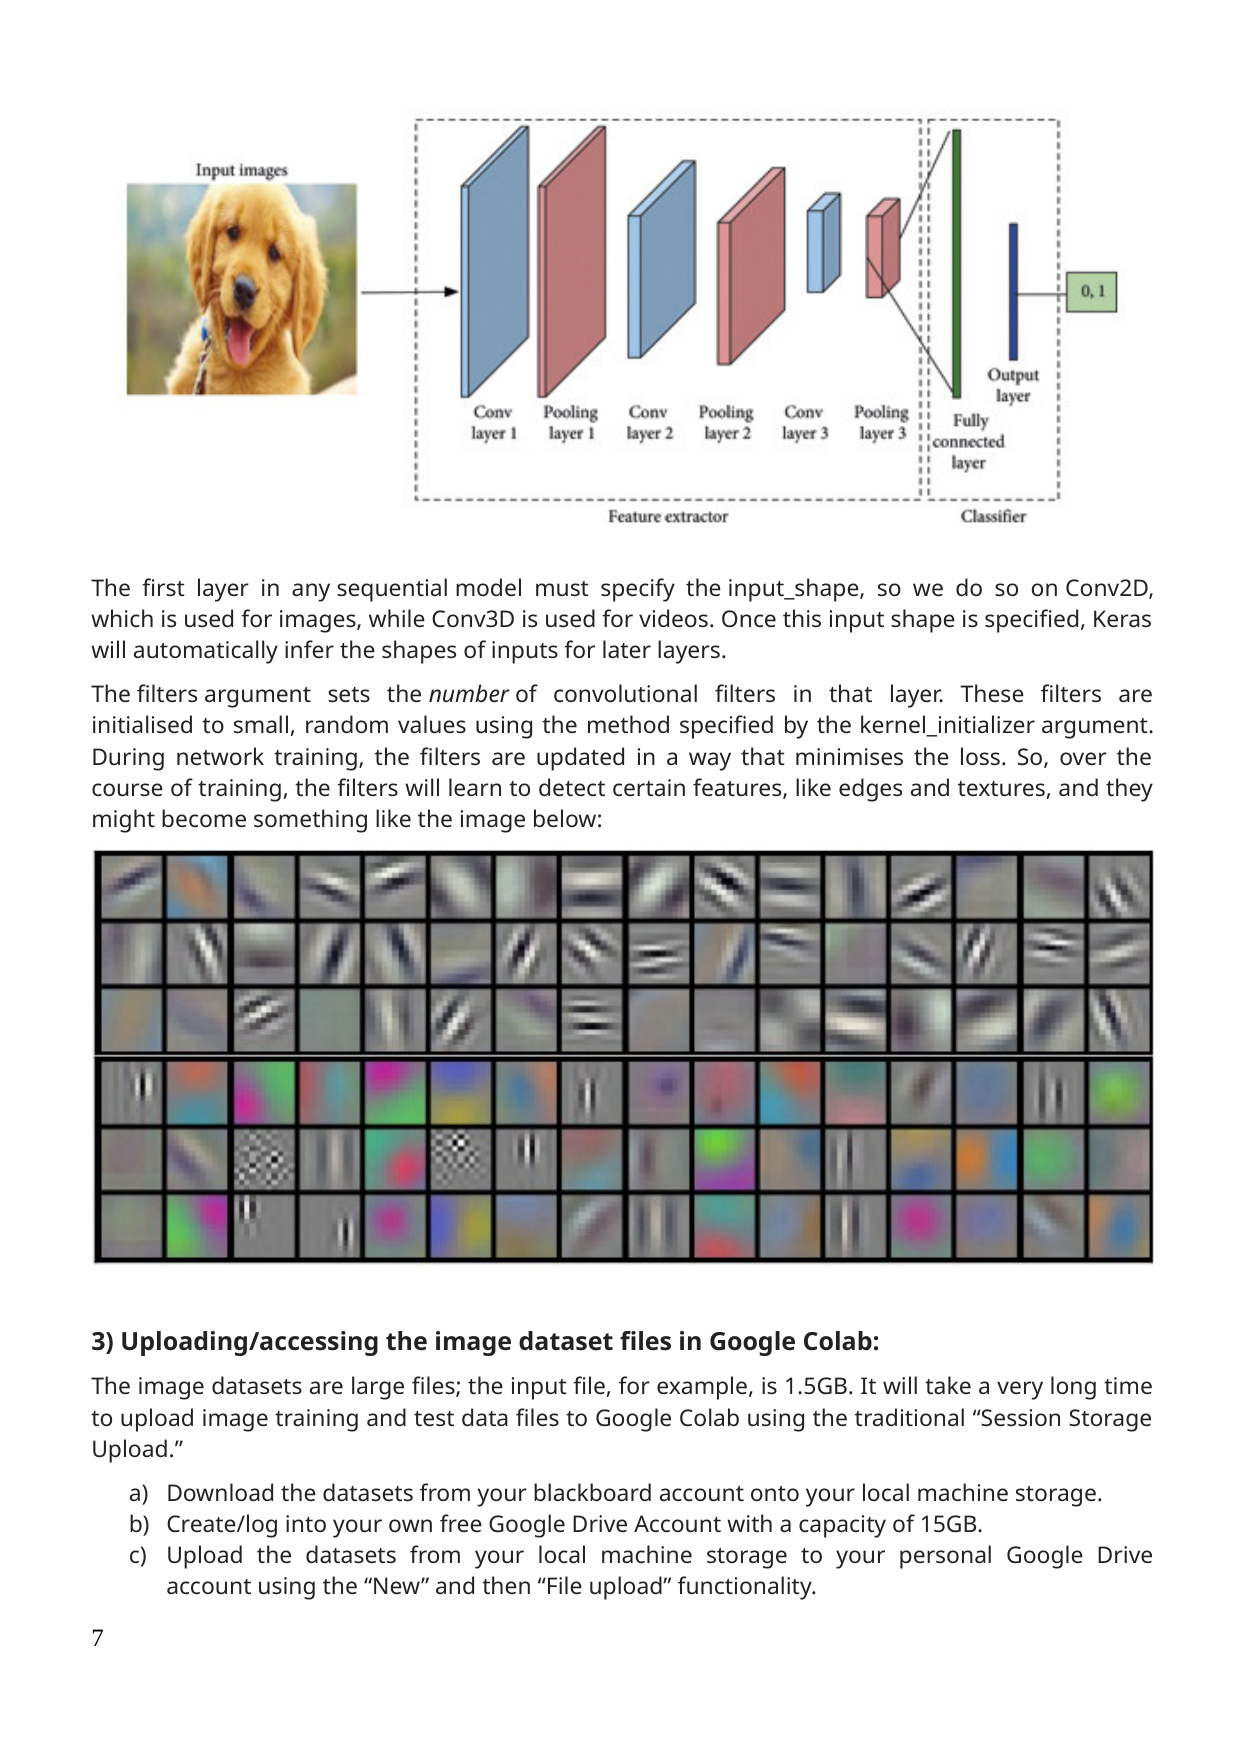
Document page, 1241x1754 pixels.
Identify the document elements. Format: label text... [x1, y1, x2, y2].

list Create/log into your own free Google Drive Account with a capacity of 15GB. [128, 1508, 1154, 1539]
list Upload the datasets from your local machine storage to your personal Google Drive account using the “New” and then “File upload” functionality. [128, 1539, 1154, 1602]
picture [91, 847, 1154, 1268]
text The filters argument sets the number of convolutional filters in that layer. These filters are initialised to small, random values using the method specified by the kernel_initializer argument. During network training, the filters are updated in a way that minimises the loss. So, over the course of training, the filters will learn to detect certain features, like edges and textures, and they might become something like the image below: [91, 678, 1154, 834]
text 3) Uploading/accessing the image dataset files in Google Colab: [91, 1324, 1154, 1358]
picture [91, 82, 1154, 560]
list Download the datasets from your blackboard account onto your local machine storage. [128, 1477, 1154, 1508]
text The image datasets are large files; the input file, for example, is 1.5GB. It will take a very long time to upload image training and test data files to Google Colab using the traditional “Session Storage Upload.” [91, 1370, 1154, 1464]
text The first layer in any sequential model must specify the input_shape, so we do so on Conv2D, which is used for images, while Conv3D is used for videos. Once this input shape is specified, Keras will automatically infer the shapes of inputs for later layers. [91, 572, 1154, 666]
